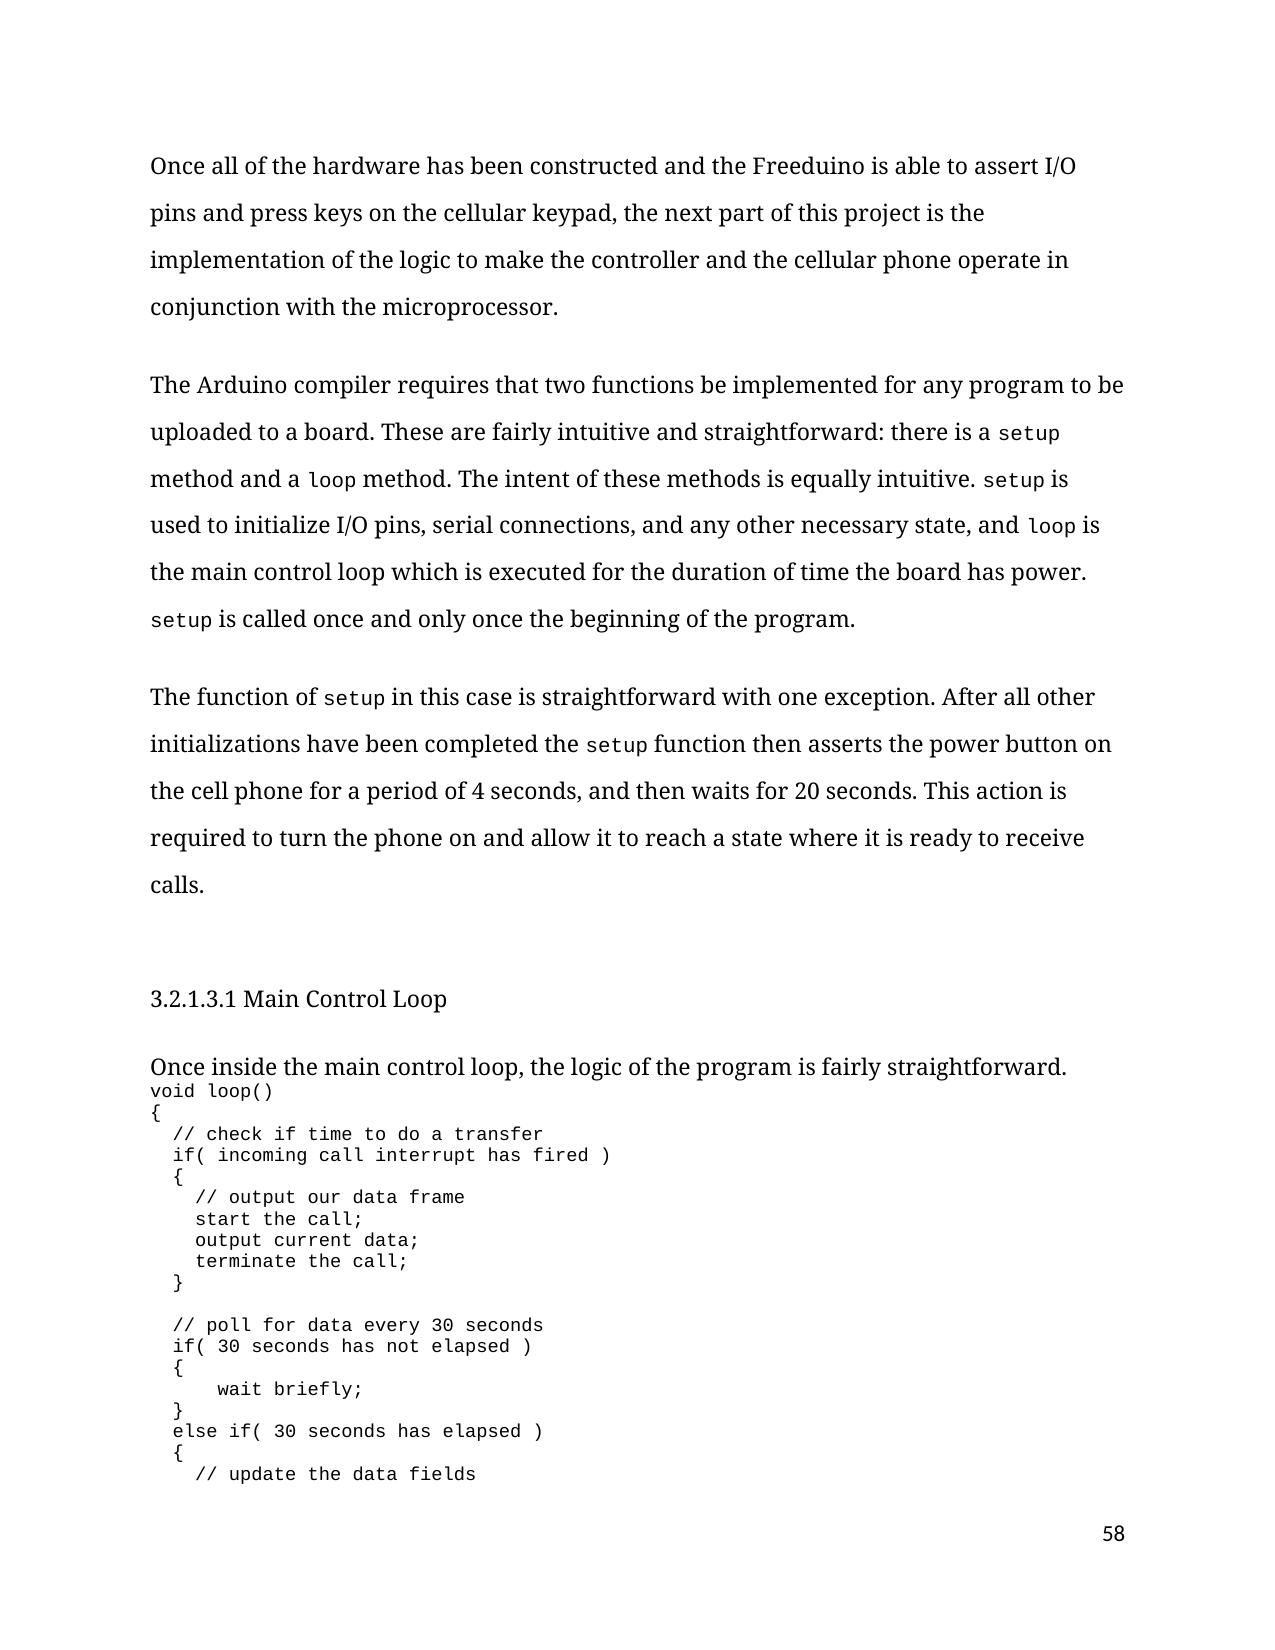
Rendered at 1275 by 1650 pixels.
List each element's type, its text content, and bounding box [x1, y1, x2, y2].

subtitle 3.2.1.3.1 Main Control Loop [150, 983, 1125, 1014]
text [150, 1082, 1125, 1486]
text The Arduino compiler requires that two functions be implemented for any program to be uploaded to a board. These are fairly intuitive and straightforward: there is a setup method and a loop method. The intent of these methods is equally intuitive. setup is used to initialize I/O pins, serial connections, and any other necessary state, and loop is the main control loop which is executed for the duration of time the board has power. setup is called once and only once the beginning of the program. [150, 369, 1125, 634]
text Once all of the hardware has been constructed and the Freeduino is able to assert I/O pins and press keys on the cellular keypad, the next part of this project is the implementation of the logic to make the controller and the cellular phone operate in conjunction with the microprocessor. [150, 150, 1125, 322]
text The function of setup in this case is straightforward with one exception. After all other initializations have been completed the setup function then asserts the power button on the cell phone for a period of 4 seconds, and then waits for 20 seconds. This action is required to turn the phone on and allow it to reach a state where it is ready to receive calls. [150, 681, 1125, 900]
text Once inside the main control loop, the logic of the program is fairly straightforward. [150, 1051, 1125, 1082]
